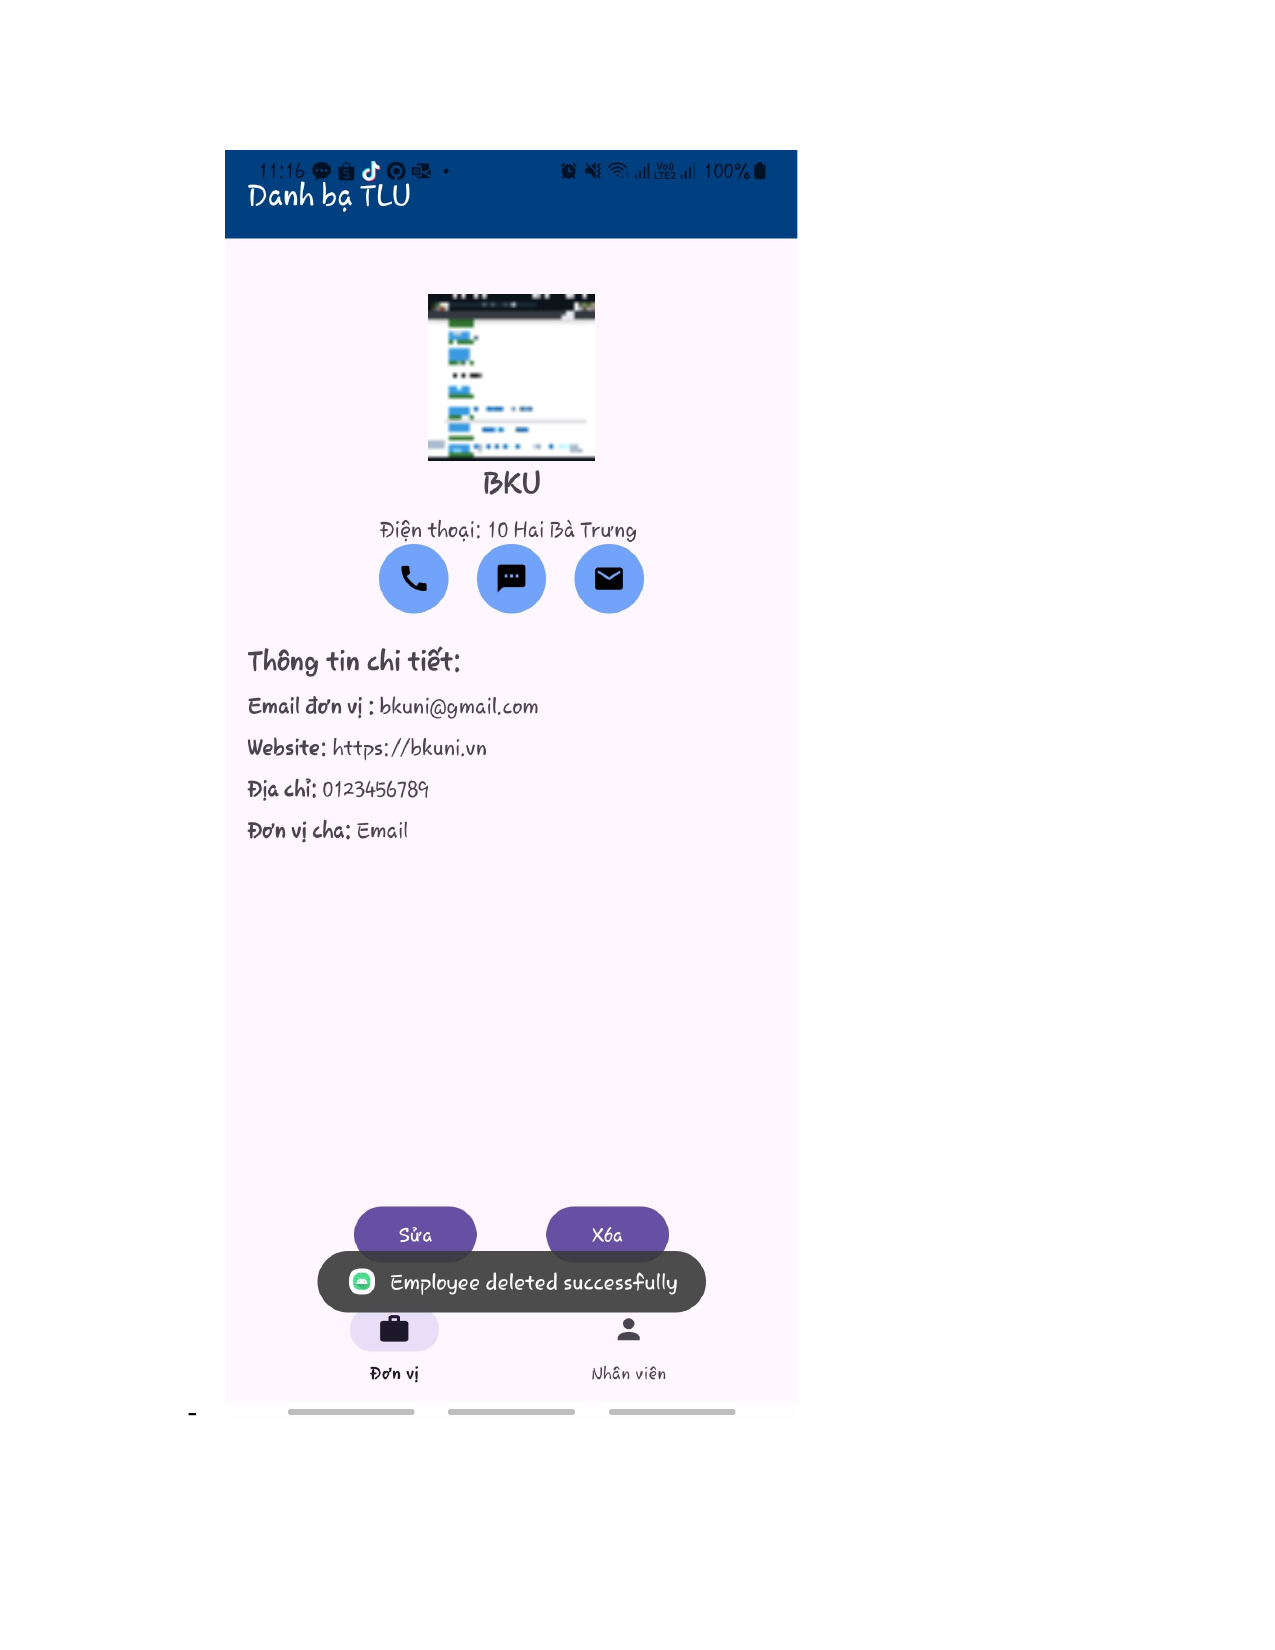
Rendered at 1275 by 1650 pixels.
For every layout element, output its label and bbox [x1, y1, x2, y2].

picture [225, 150, 798, 1422]
